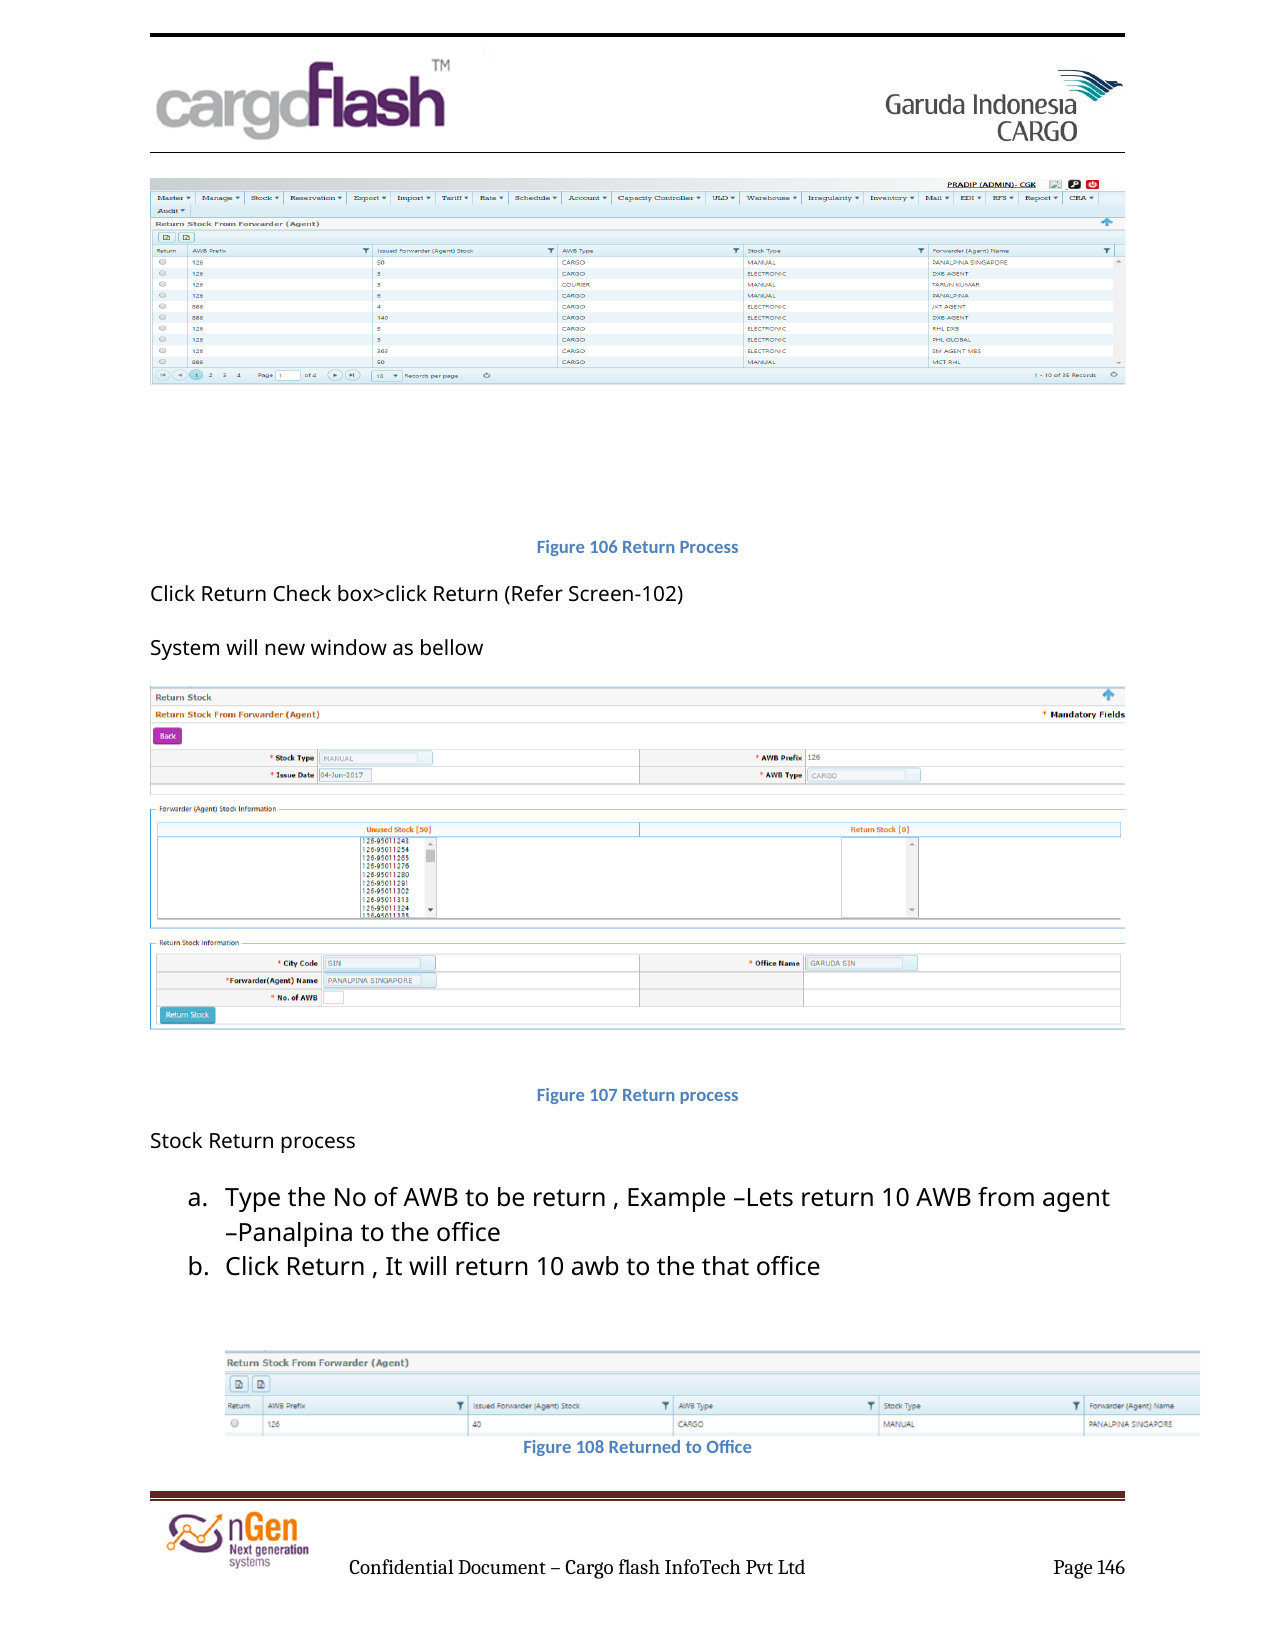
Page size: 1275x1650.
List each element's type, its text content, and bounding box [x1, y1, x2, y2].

text Click Return Check box>click Return (Refer Screen-102) [150, 579, 1125, 608]
text Stock Return process [150, 1127, 1125, 1155]
text System will new window as bellow [150, 633, 1125, 661]
picture [881, 59, 1127, 148]
list Type the No of AWB to be return , Example –Lets return 10 AWB from agent –Panalpina to the office [187, 1180, 1125, 1248]
picture [103, 6, 525, 152]
picture [225, 1350, 1200, 1436]
picture [150, 686, 1125, 1059]
picture [150, 178, 1125, 511]
picture [150, 1502, 327, 1575]
list Click Return , It will return 10 awb to the that office [187, 1248, 1125, 1282]
